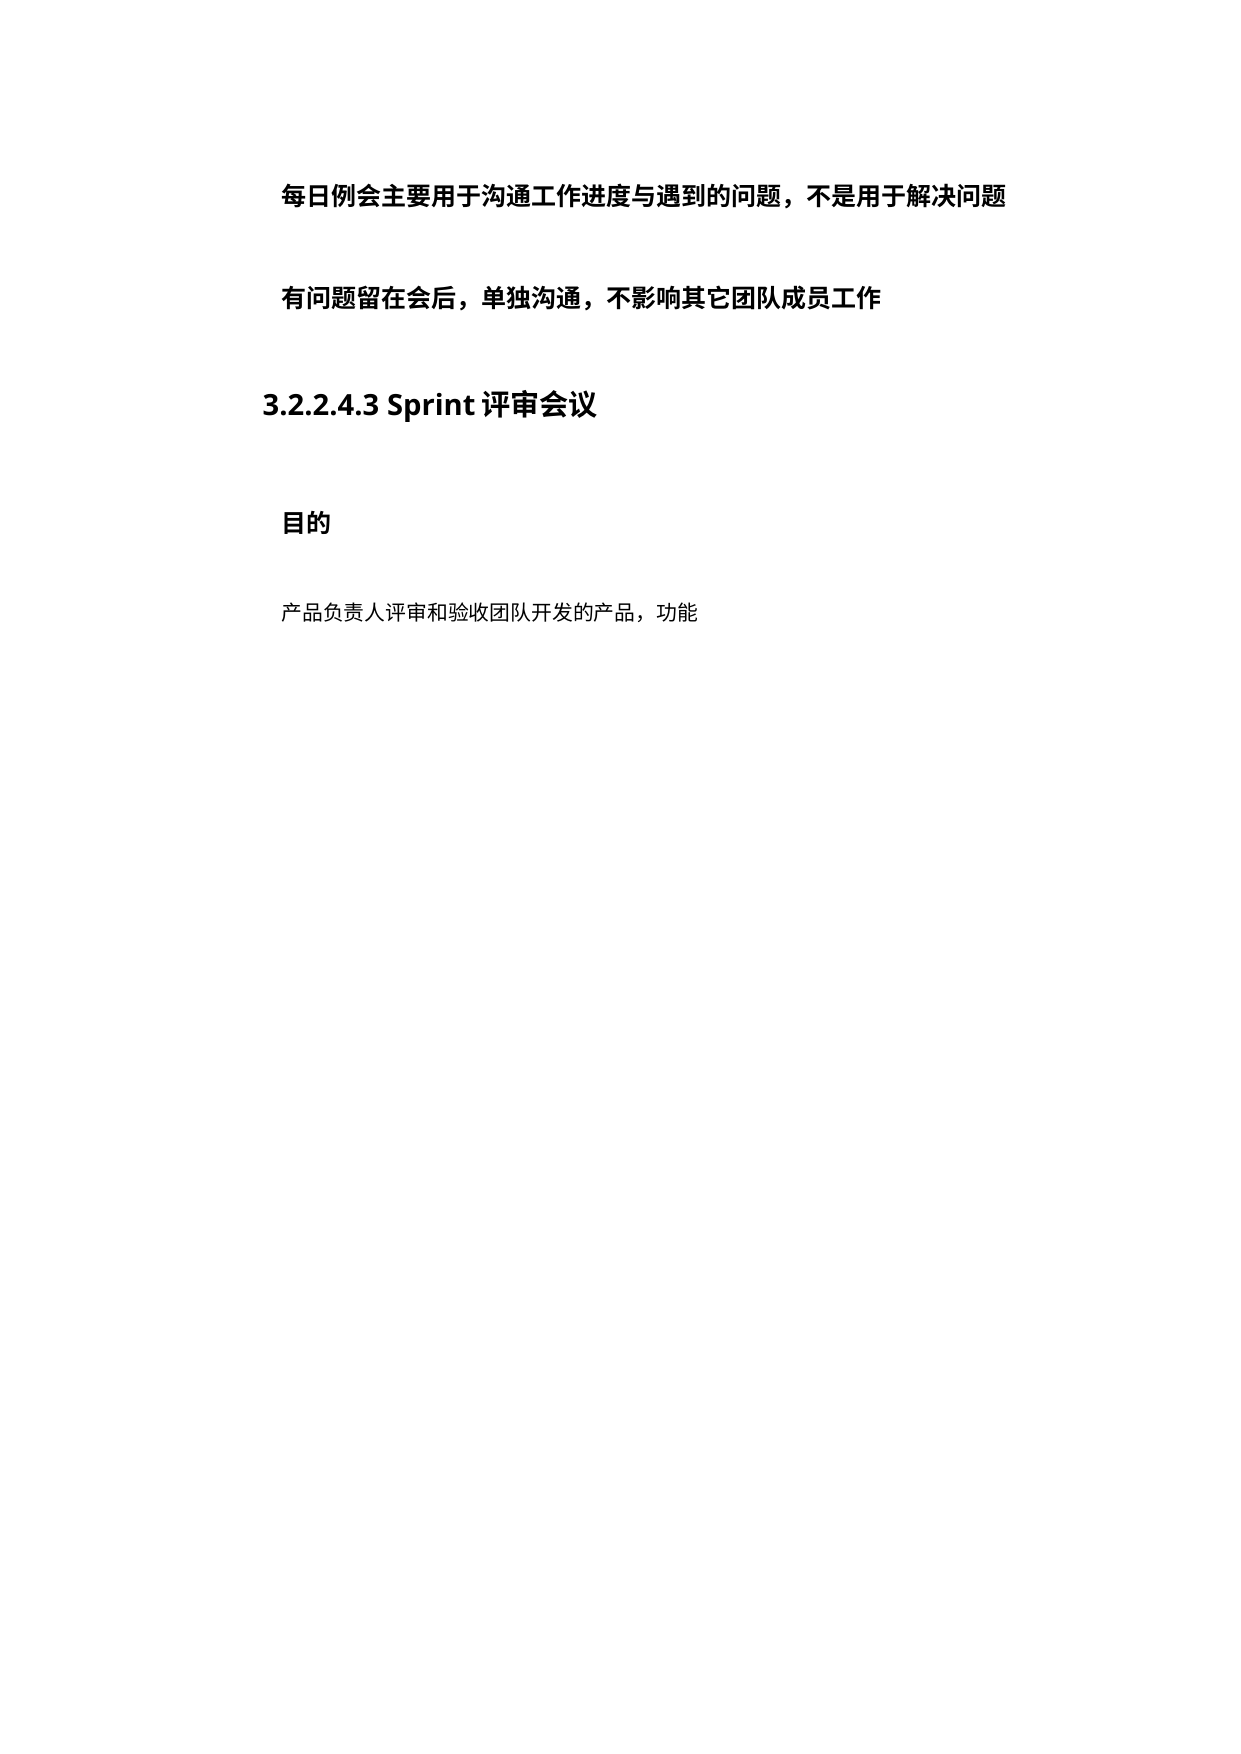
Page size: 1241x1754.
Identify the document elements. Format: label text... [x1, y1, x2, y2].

text 目的 [281, 489, 1053, 554]
text 每日例会主要用于沟通工作进度与遇到的问题，不是用于解决问题 [281, 162, 1053, 227]
text 有问题留在会后，单独沟通，不影响其它团队成员工作 [281, 264, 1053, 329]
text Sprint评审会议 [262, 370, 1053, 435]
text 产品负责人评审和验收团队开发的产品，功能 [281, 595, 1053, 627]
